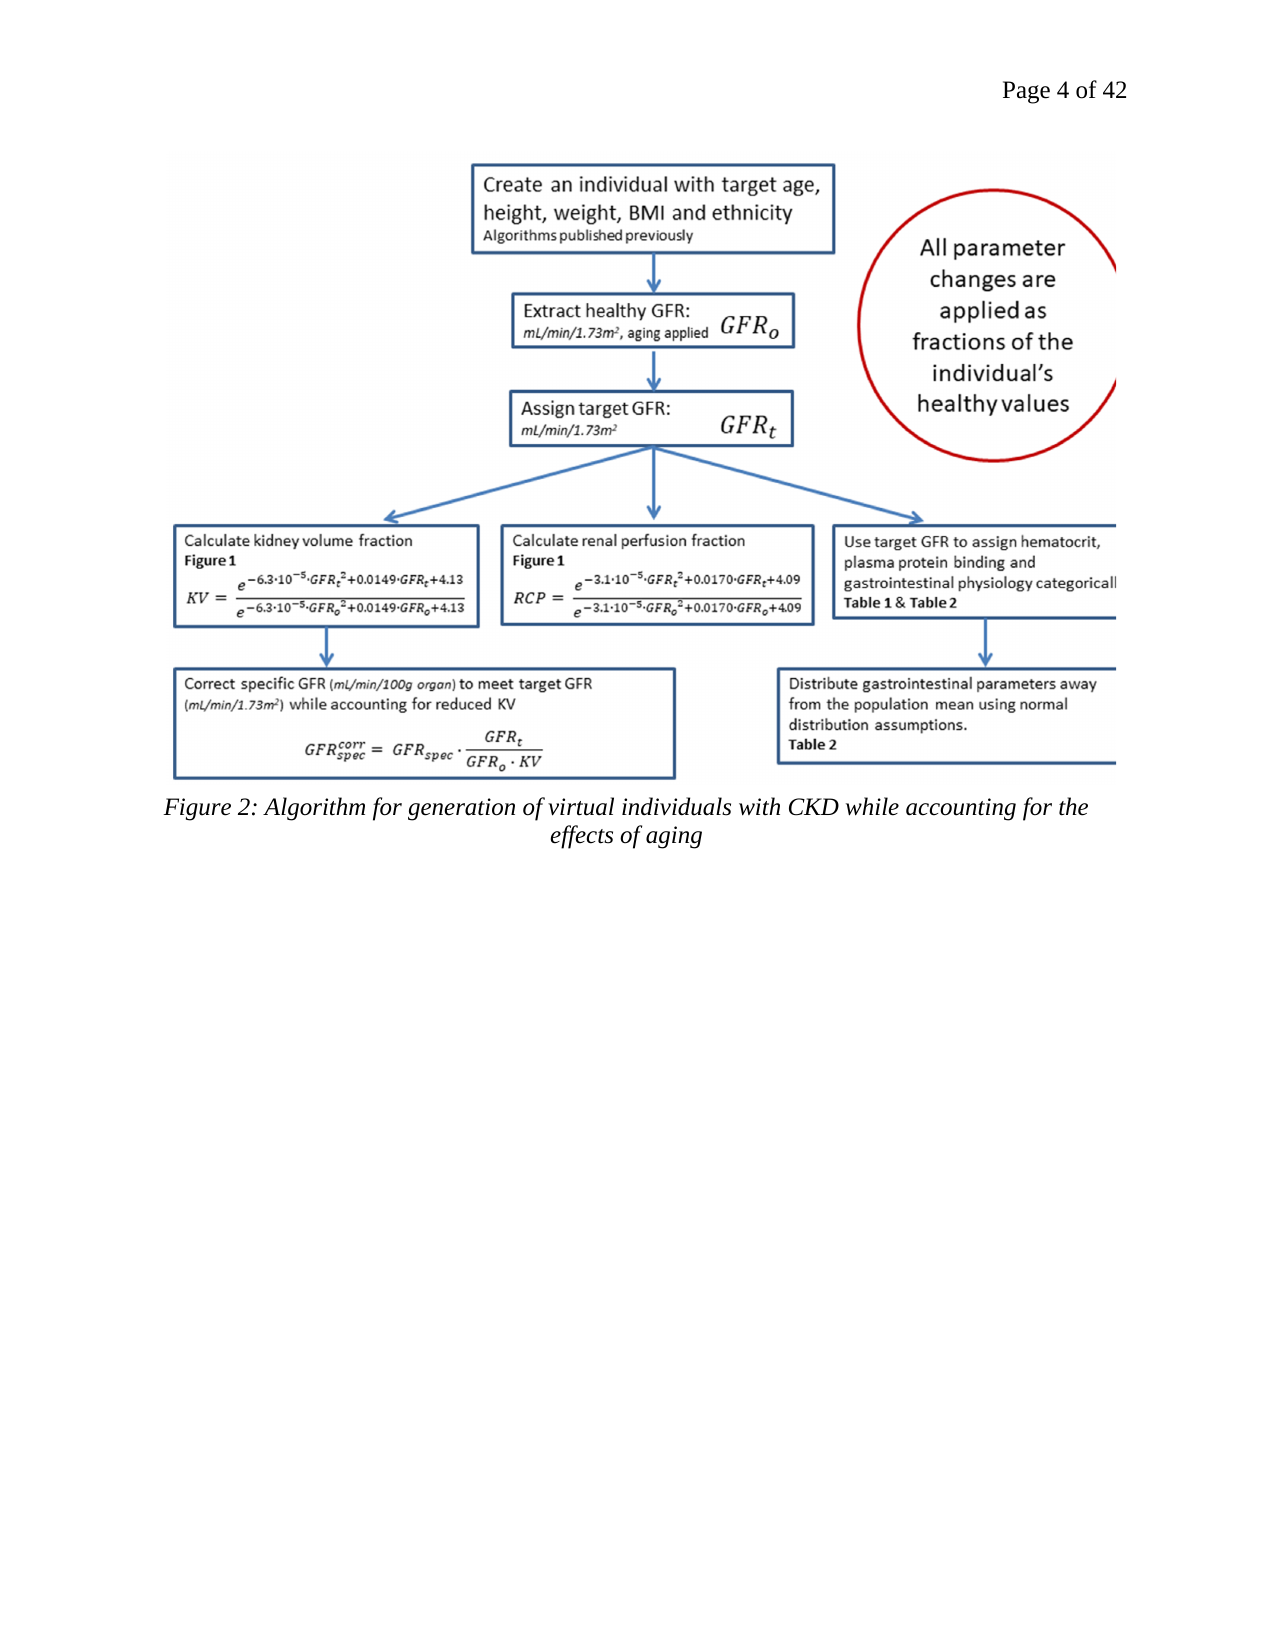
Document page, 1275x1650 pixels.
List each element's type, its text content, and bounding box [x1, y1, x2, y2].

picture [166, 151, 1117, 785]
table_cell Figure 2: Algorithm for generation of virtual individuals with CKD while accounting for the effects of aging [136, 788, 1116, 853]
table_header [136, 148, 1116, 788]
